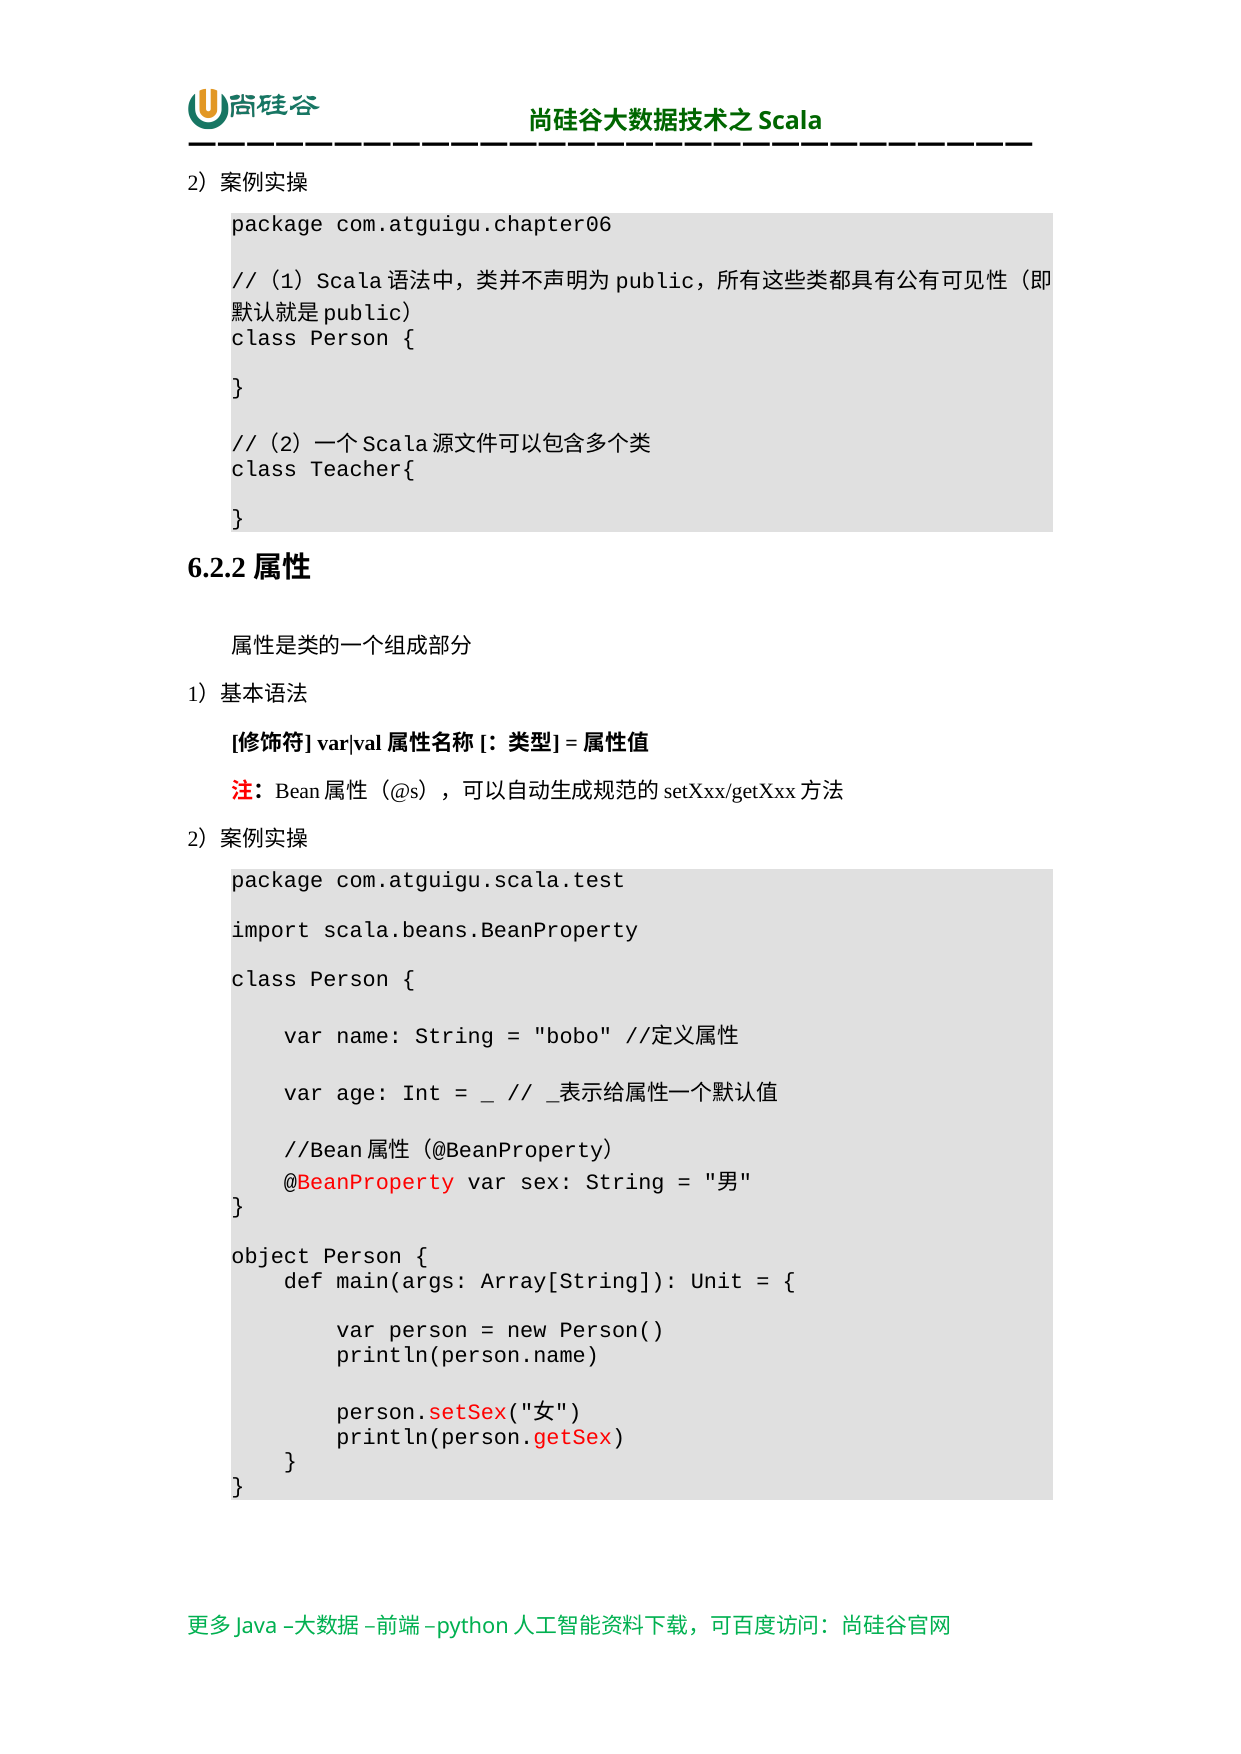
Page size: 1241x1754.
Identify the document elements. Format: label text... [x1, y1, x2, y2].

text var name: String = "bobo" //定义属性 [231, 1018, 1053, 1050]
text package com.atguigu.scala.test [231, 869, 1053, 894]
text //Bean属性（@BeanProperty） [231, 1132, 1053, 1164]
text println(person.name) [231, 1344, 1053, 1369]
picture [187, 88, 321, 130]
text class Person { [231, 327, 1053, 352]
text } [231, 1196, 1053, 1220]
text 2）案例实操 [187, 821, 1053, 853]
text 属性是类的一个组成部分 [187, 628, 1053, 660]
text //（2）一个Scala源文件可以包含多个类 [231, 426, 1053, 458]
text 1）基本语法 [187, 676, 1053, 708]
text import scala.beans.BeanProperty [231, 919, 1053, 944]
text } [231, 1476, 1053, 1500]
text def main(args: Array[String]): Unit = { [231, 1270, 1053, 1295]
subtitle 6.2.2 属性 [187, 532, 1053, 597]
text class Teacher{ [231, 458, 1053, 483]
text println(person.getSex) [231, 1426, 1053, 1451]
text package com.atguigu.chapter06 [231, 213, 1053, 238]
text //（1）Scala语法中，类并不声明为public，所有这些类都具有公有可见性（即默认就是public） [231, 263, 1053, 327]
text @BeanProperty var sex: String = "男" [231, 1164, 1053, 1196]
text class Person { [231, 968, 1053, 993]
text } [231, 1451, 1053, 1476]
text 2）案例实操 [187, 165, 1053, 197]
text object Person { [231, 1245, 1053, 1270]
text var person = new Person() [231, 1319, 1053, 1344]
text } [231, 376, 1053, 401]
text 注：Bean属性（@s），可以自动生成规范的setXxx/getXxx方法 [231, 773, 1053, 805]
text person.setSex("女") [231, 1394, 1053, 1426]
text var age: Int = _ // _表示给属性一个默认值 [231, 1075, 1053, 1107]
text [修饰符] var|val 属性名称 [：类型] = 属性值 [187, 724, 1053, 757]
text } [231, 507, 1053, 532]
